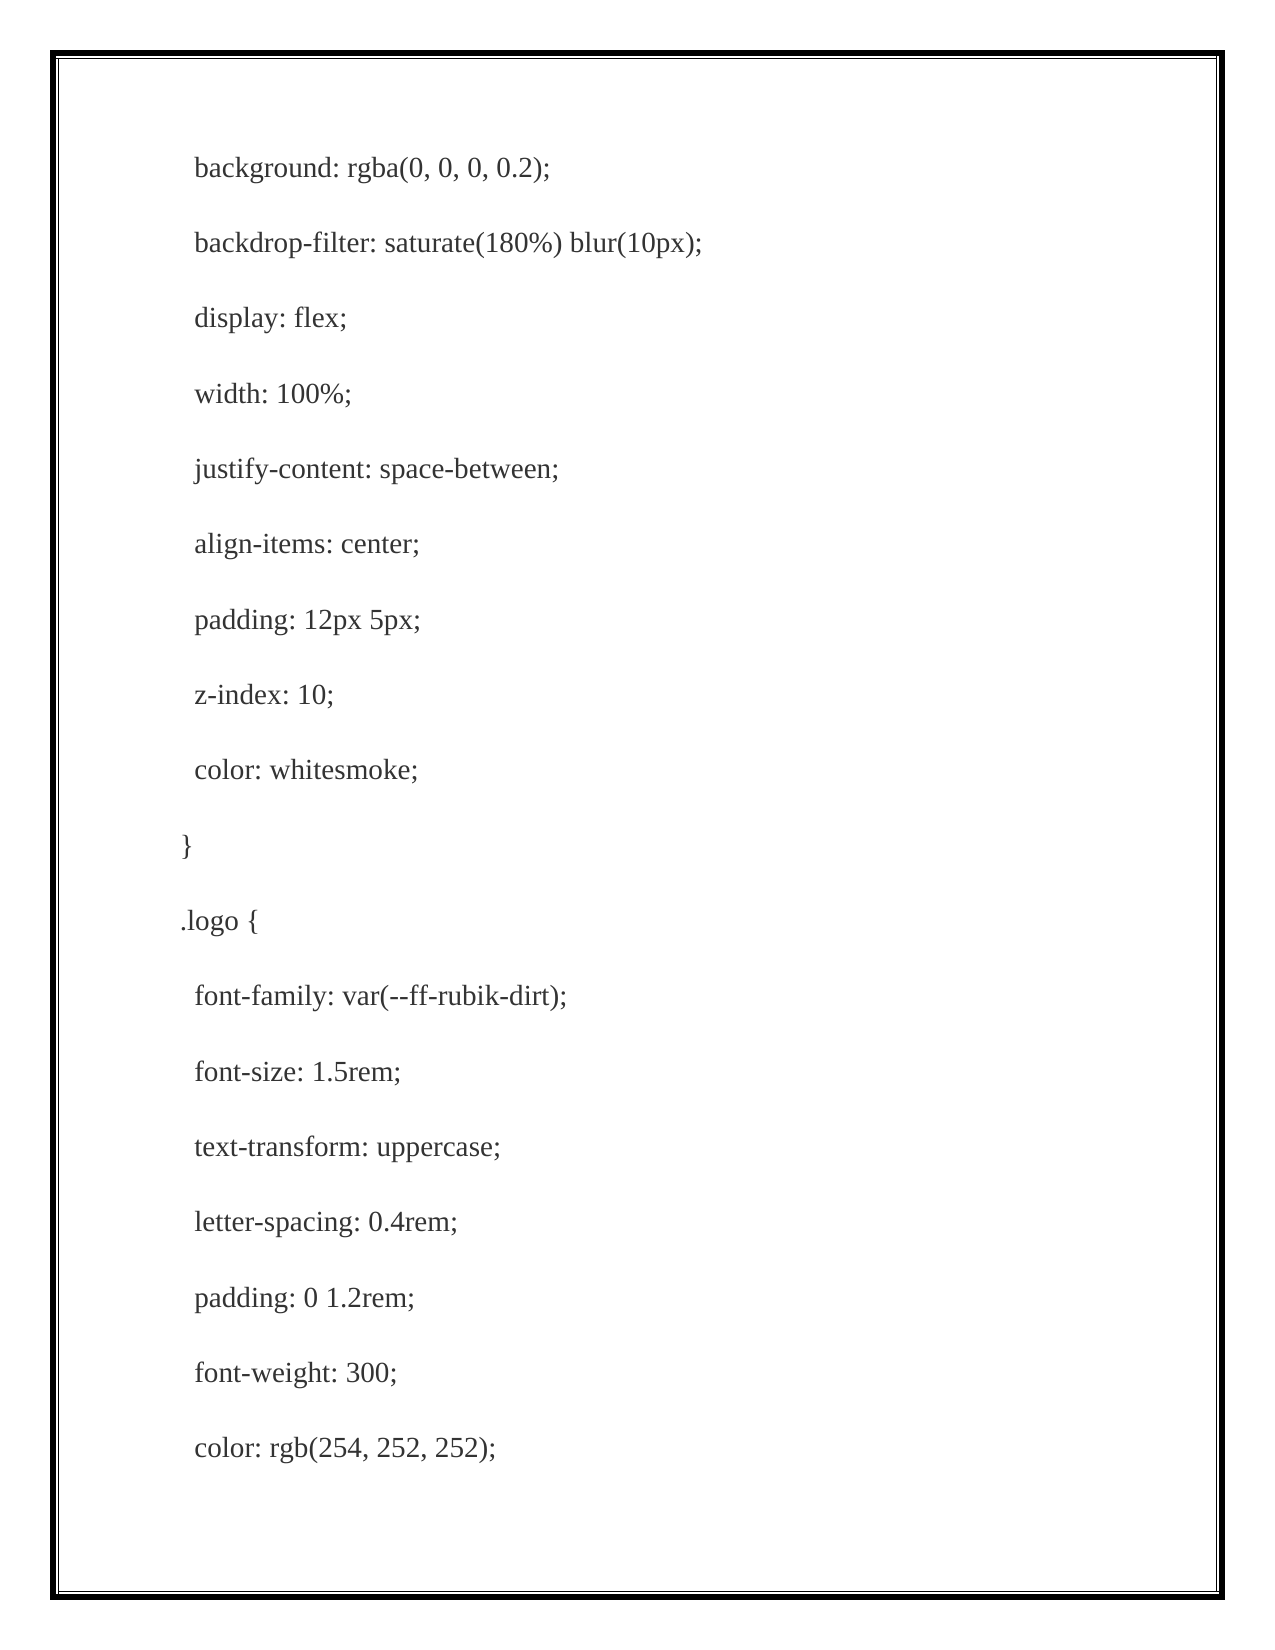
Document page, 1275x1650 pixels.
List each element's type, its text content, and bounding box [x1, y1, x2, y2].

text align-items: center; [179, 527, 1125, 560]
text .logo { [179, 903, 1125, 937]
text padding: 0 1.2rem; [179, 1280, 1125, 1313]
text font-weight: 300; [179, 1355, 1125, 1388]
text z-index: 10; [179, 677, 1125, 711]
text padding: 12px 5px; [179, 602, 1125, 635]
text font-family: var(--ff-rubik-dirt); [179, 978, 1125, 1012]
text background: rgba(0, 0, 0, 0.2); [179, 150, 1125, 183]
text color: rgb(254, 252, 252); [179, 1430, 1125, 1464]
text display: flex; [179, 301, 1125, 334]
text } [179, 828, 1125, 861]
text justify-content: space-between; [179, 451, 1125, 485]
text text-transform: uppercase; [179, 1129, 1125, 1163]
text font-size: 1.5rem; [179, 1054, 1125, 1087]
text color: whitesmoke; [179, 752, 1125, 786]
text backdrop-filter: saturate(180%) blur(10px); [179, 225, 1125, 259]
text width: 100%; [179, 376, 1125, 409]
text letter-spacing: 0.4rem; [179, 1204, 1125, 1238]
